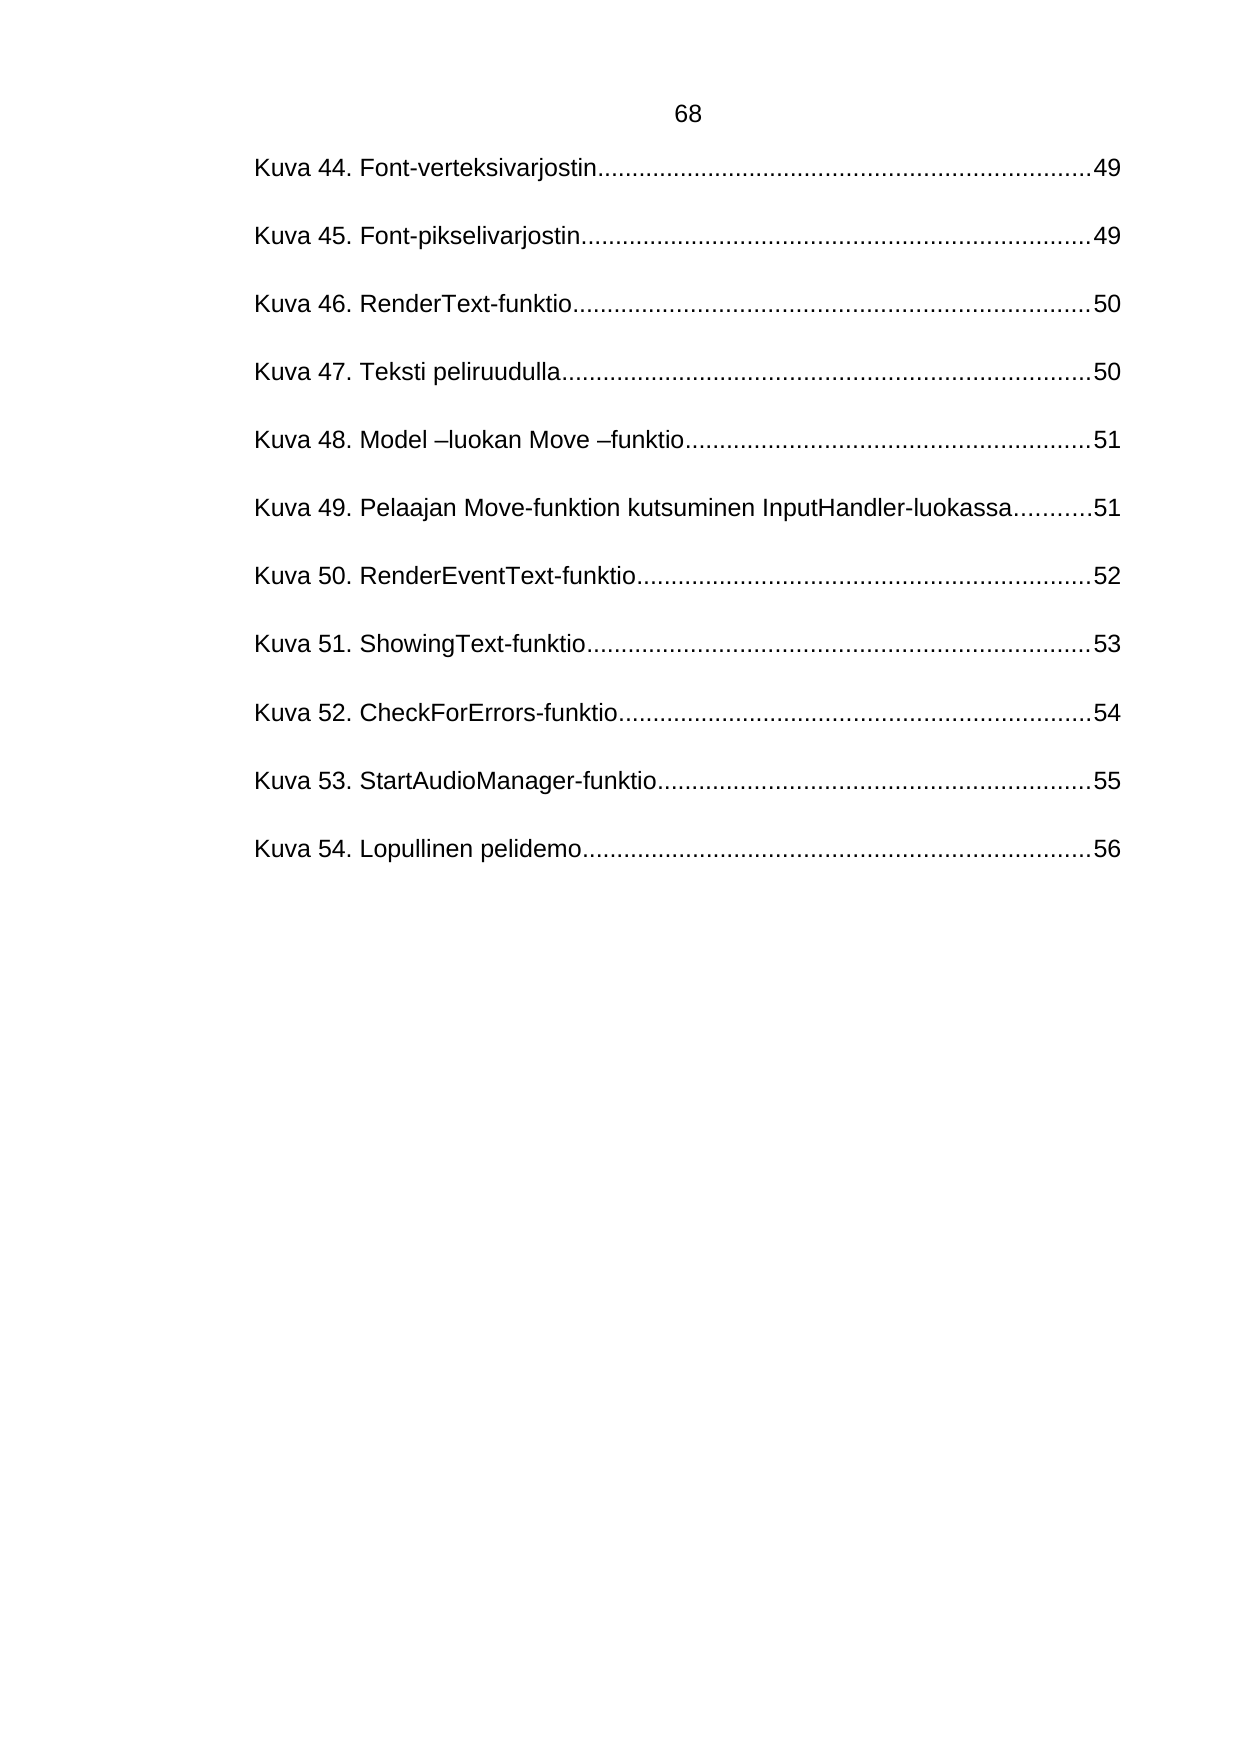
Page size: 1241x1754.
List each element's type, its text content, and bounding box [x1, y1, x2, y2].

text Kuva 44. Font-verteksivarjostin 49 [254, 153, 1122, 181]
text Kuva 45. Font-pikselivarjostin 49 [254, 221, 1122, 249]
text Kuva 51. ShowingText-funktio 53 [254, 629, 1122, 658]
text Kuva 46. RenderText-funktio 50 [254, 289, 1122, 318]
text Kuva 49. Pelaajan Move-funktion kutsuminen InputHandler-luokassa 51 [254, 493, 1122, 522]
text Kuva 48. Model –luokan Move –funktio 51 [254, 425, 1122, 454]
text Kuva 50. RenderEventText-funktio 52 [254, 561, 1122, 590]
text Kuva 54. Lopullinen pelidemo 56 [254, 834, 1122, 863]
text Kuva 47. Teksti peliruudulla 50 [254, 357, 1122, 386]
text Kuva 53. StartAudioManager-funktio 55 [254, 766, 1122, 794]
text Kuva 52. CheckForErrors-funktio 54 [254, 698, 1122, 726]
